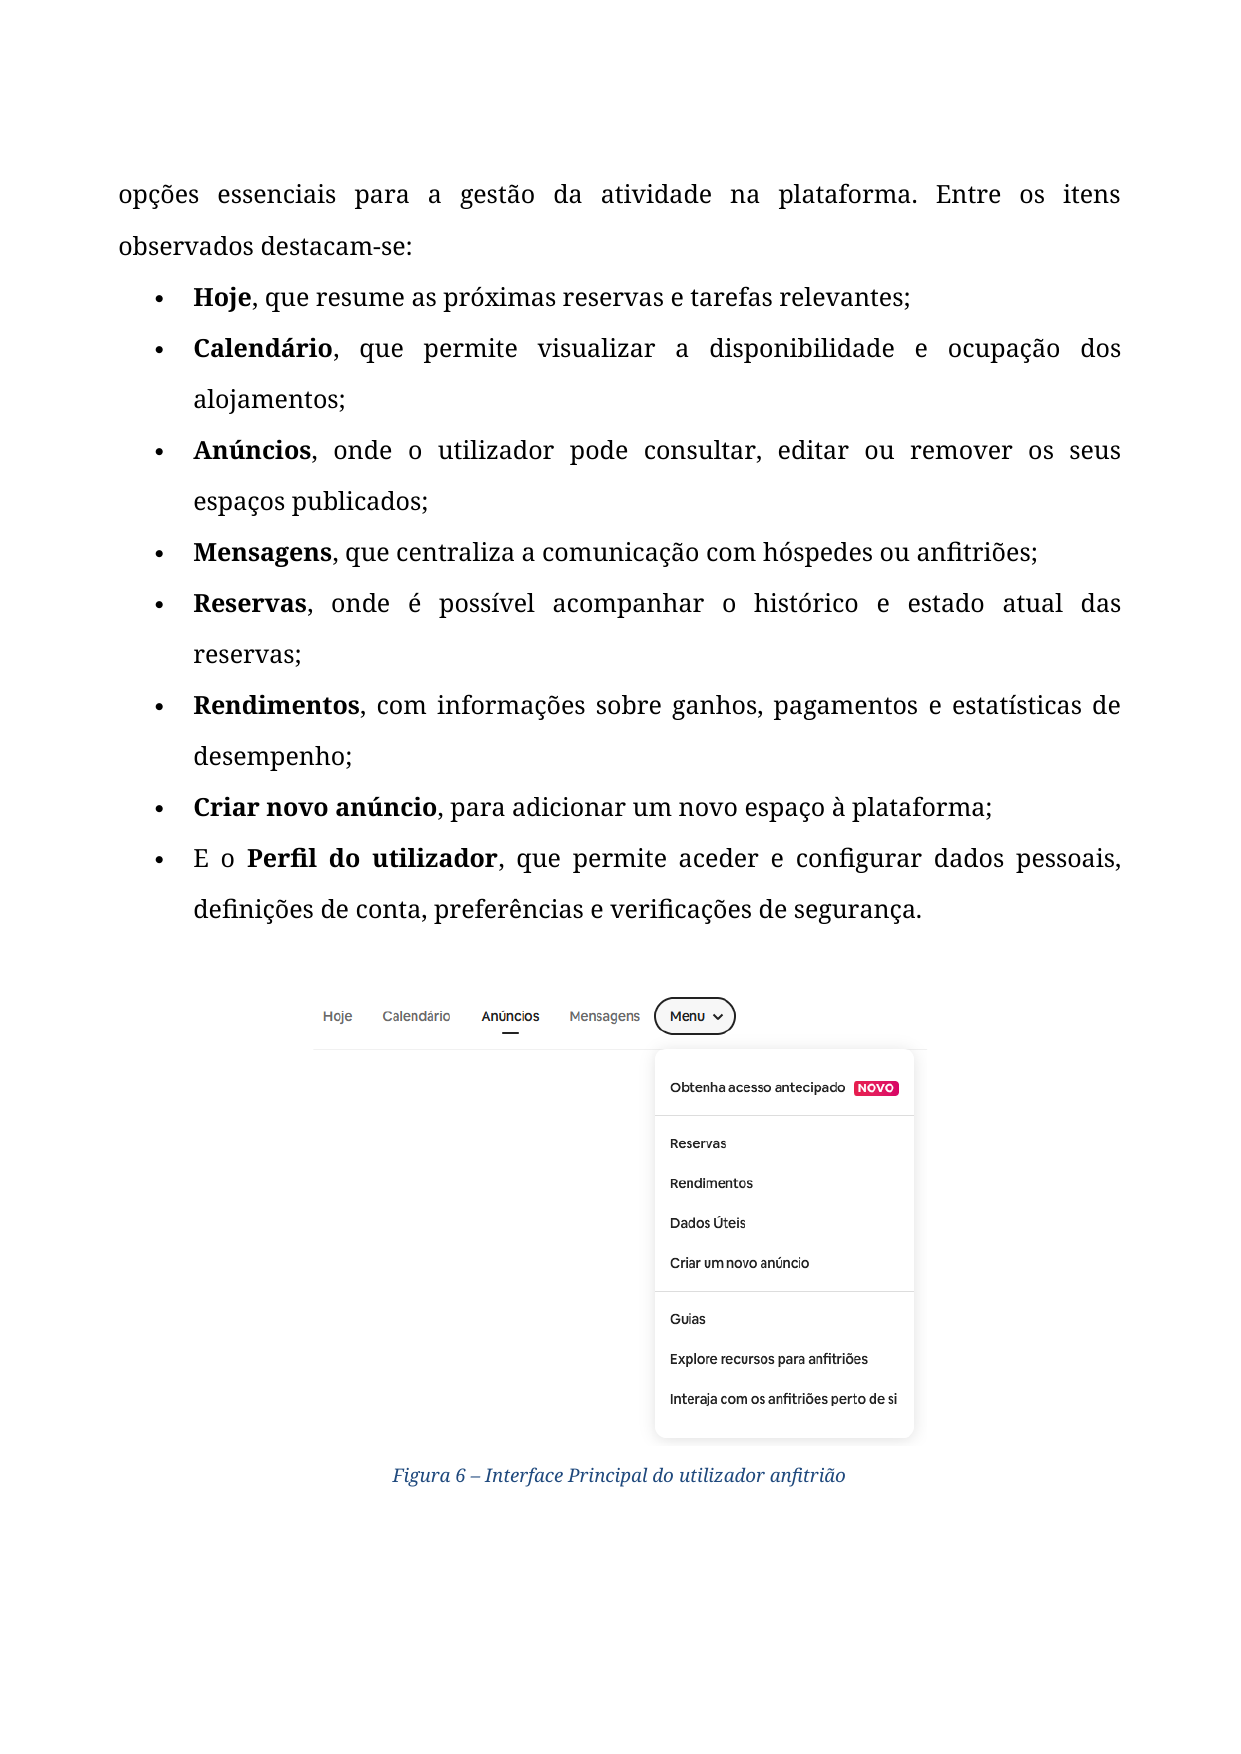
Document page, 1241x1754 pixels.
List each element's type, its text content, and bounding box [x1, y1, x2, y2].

list Criar novo anúncio, para adicionar um novo espaço à plataforma; [156, 790, 1122, 824]
list Reservas, onde é possível acompanhar o histórico e estado atual das reservas; [156, 586, 1122, 671]
list Anúncios, onde o utilizador pode consultar, editar ou remover os seus espaços publicados; [156, 432, 1122, 517]
picture [313, 993, 928, 1446]
list Calendário, que permite visualizar a disponibilidade e ocupação dos alojamentos; [156, 330, 1122, 415]
list Mensagens, que centraliza a comunicação com hóspedes ou anfitriões; [156, 534, 1122, 568]
list Rendimentos, com informações sobre ganhos, pagamentos e estatísticas de desempenho; [156, 688, 1122, 773]
list Hoje, que resume as próximas reservas e tarefas relevantes; [156, 279, 1122, 313]
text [118, 177, 1122, 262]
list E o Perfil do utilizador, que permite aceder e configurar dados pessoais, definições de conta, preferências e verificações de segurança. [156, 841, 1122, 926]
